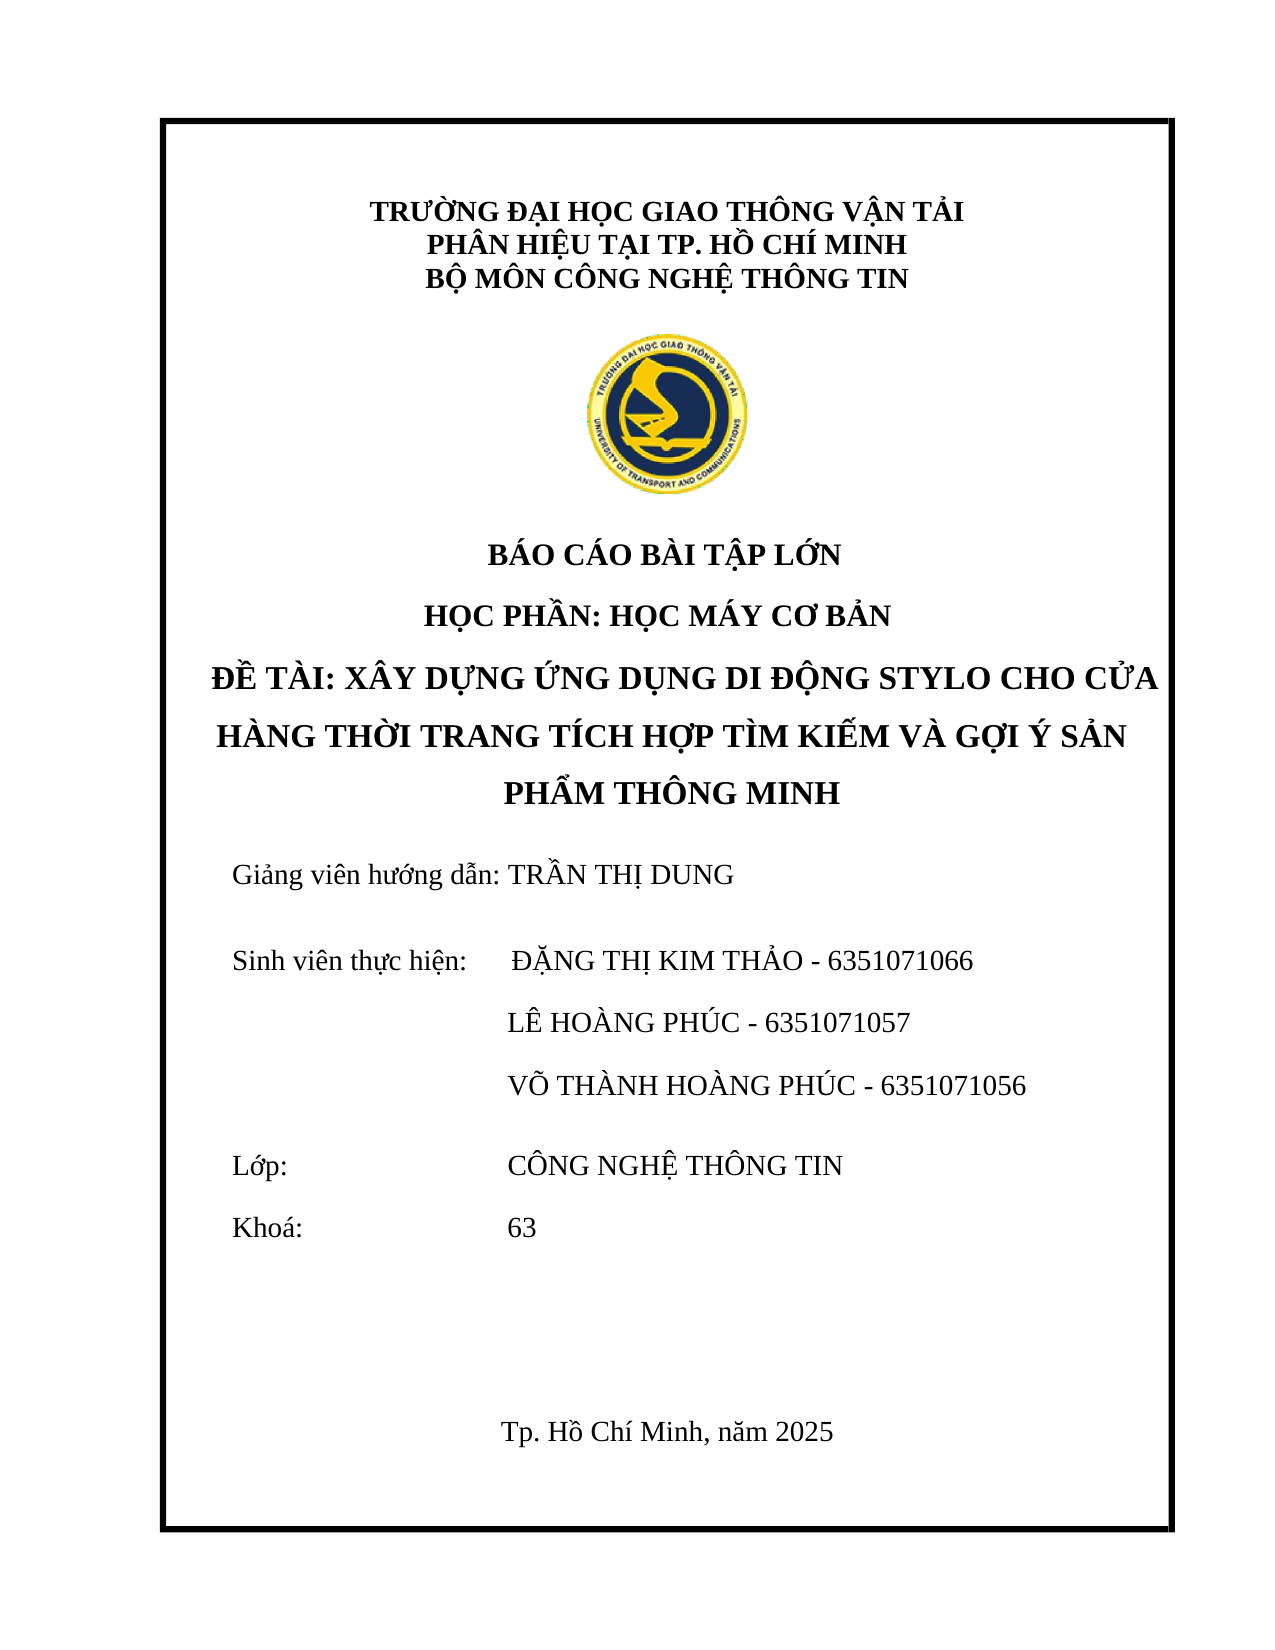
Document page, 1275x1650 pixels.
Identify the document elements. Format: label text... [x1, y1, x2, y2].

text BÁO CÁO BÀI TẬP LỚN [412, 537, 1162, 572]
text Tp. Hồ Chí Minh, năm 2025 [333, 1414, 1002, 1447]
text HỌC PHẦN: HỌC MÁY CƠ BẢN [349, 597, 1162, 633]
picture [587, 334, 747, 494]
table_cell LÊ HOÀNG PHÚC - 6351071057 [221, 991, 1086, 1054]
table_cell VÕ THÀNH HOÀNG PHÚC - 6351071056 [221, 1054, 1086, 1123]
table_cell Lớp: CÔNG NGHỆ THÔNG TIN Khoá: 63 [221, 1123, 1086, 1258]
text TRƯỜNG ĐẠI HỌC GIAO THÔNG VẬN TẢI PHÂN HIỆU TẠI TP. HỒ CHÍ MINH [332, 194, 1002, 261]
text BỘ MÔN CÔNG NGHỆ THÔNG TIN [332, 261, 1002, 294]
table_cell Sinh viên thực hiện: ĐẶNG THỊ KIM THẢO - 6351071066 [221, 929, 1086, 991]
table_header Giảng viên hướng dẫn: TRẦN THỊ DUNG [221, 857, 1086, 929]
title ĐỀ TÀI: XÂY DỰNG ỨNG DỤNG DI ĐỘNG STYLO CHO CỬA HÀNG THỜI TRANG TÍCH HỢP TÌM KIẾM VÀ GỢI Ý SẢN PHẨM THÔNG MINH [181, 658, 1162, 812]
